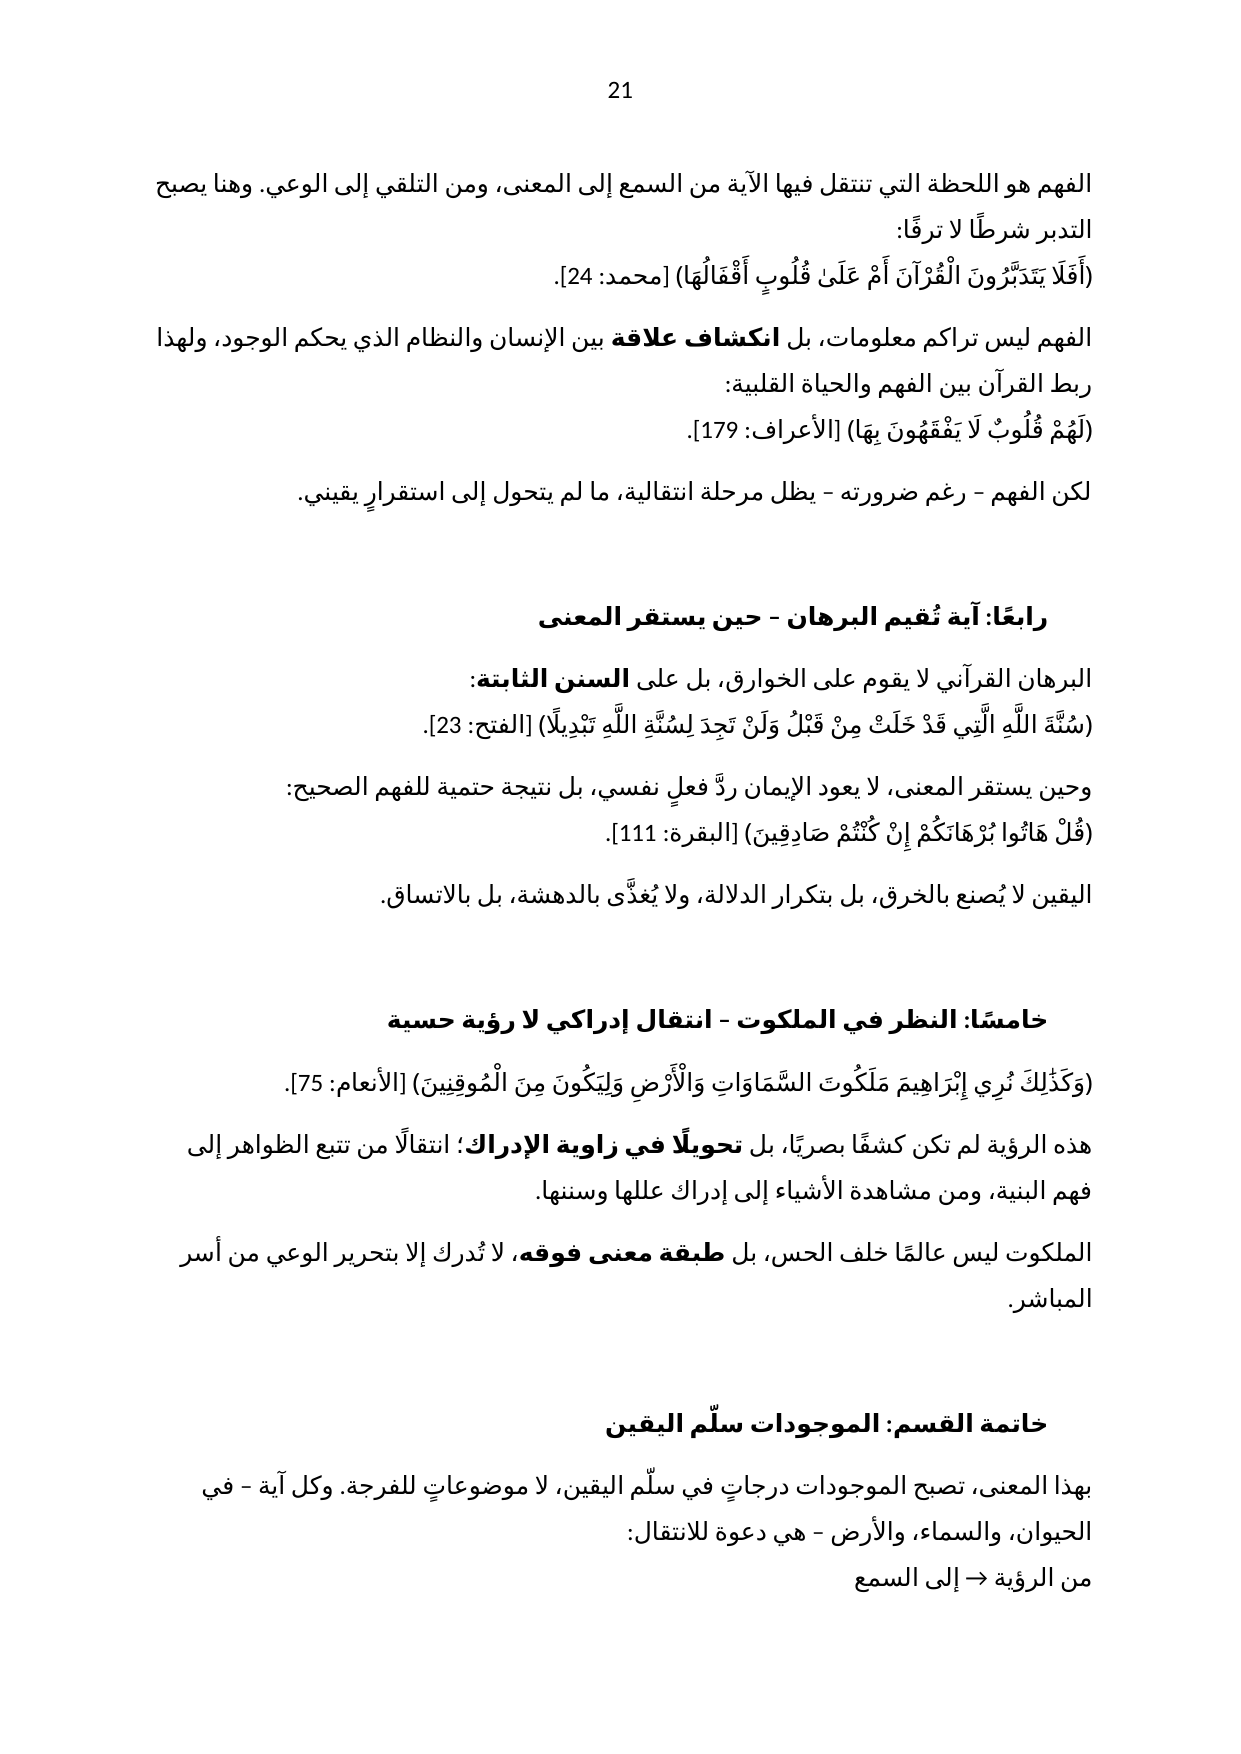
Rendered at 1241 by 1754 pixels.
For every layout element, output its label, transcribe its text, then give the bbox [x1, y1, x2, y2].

text لكن الفهم – رغم ضرورته – يظل مرحلة انتقالية، ما لم يتحول إلى استقرارٍ يقيني. [148, 476, 1092, 507]
text خاتمة القسم: الموجودات سلّم اليقين [148, 1408, 1048, 1438]
text البرهان القرآني لا يقوم على الخوارق، بل على السنن الثابتة: ﴿سُنَّةَ اللَّهِ الَّتِي قَدْ خَلَتْ مِنْ قَبْلُ وَلَنْ تَجِدَ لِسُنَّةِ اللَّهِ تَبْدِيلًا﴾ [الفتح: 23]. [148, 663, 1092, 740]
text الملكوت ليس عالمًا خلف الحس، بل طبقة معنى فوقه، لا تُدرك إلا بتحرير الوعي من أسر المباشر. [148, 1237, 1092, 1314]
text رابعًا: آية تُقيم البرهان – حين يستقر المعنى [148, 601, 1048, 632]
text الفهم هو اللحظة التي تنتقل فيها الآية من السمع إلى المعنى، ومن التلقي إلى الوعي. وهنا يصبح التدبر شرطًا لا ترفًا: ﴿أَفَلَا يَتَدَبَّرُونَ الْقُرْآنَ أَمْ عَلَىٰ قُلُوبٍ أَقْفَالُهَا﴾ [محمد: 24]. [148, 168, 1092, 291]
text اليقين لا يُصنع بالخرق، بل بتكرار الدلالة، ولا يُغذَّى بالدهشة، بل بالاتساق. [148, 880, 1092, 910]
text ﴿وَكَذَٰلِكَ نُرِي إِبْرَاهِيمَ مَلَكُوتَ السَّمَاوَاتِ وَالْأَرْضِ وَلِيَكُونَ مِنَ الْمُوقِنِينَ﴾ [الأنعام: 75]. [148, 1067, 1092, 1097]
text خامسًا: النظر في الملكوت – انتقال إدراكي لا رؤية حسية [148, 1004, 1048, 1035]
text هذه الرؤية لم تكن كشفًا بصريًا، بل تحويلًا في زاوية الإدراك؛ انتقالًا من تتبع الظواهر إلى فهم البنية، ومن مشاهدة الأشياء إلى إدراك عللها وسننها. [148, 1129, 1092, 1206]
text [148, 1470, 1092, 1592]
text الفهم ليس تراكم معلومات، بل انكشاف علاقة بين الإنسان والنظام الذي يحكم الوجود، ولهذا ربط القرآن بين الفهم والحياة القلبية: ﴿لَهُمْ قُلُوبٌ لَا يَفْقَهُونَ بِهَا﴾ [الأعراف: 179]. [148, 322, 1092, 444]
text وحين يستقر المعنى، لا يعود الإيمان ردَّ فعلٍ نفسي، بل نتيجة حتمية للفهم الصحيح: ﴿قُلْ هَاتُوا بُرْهَانَكُمْ إِنْ كُنْتُمْ صَادِقِينَ﴾ [البقرة: 111]. [148, 772, 1092, 848]
